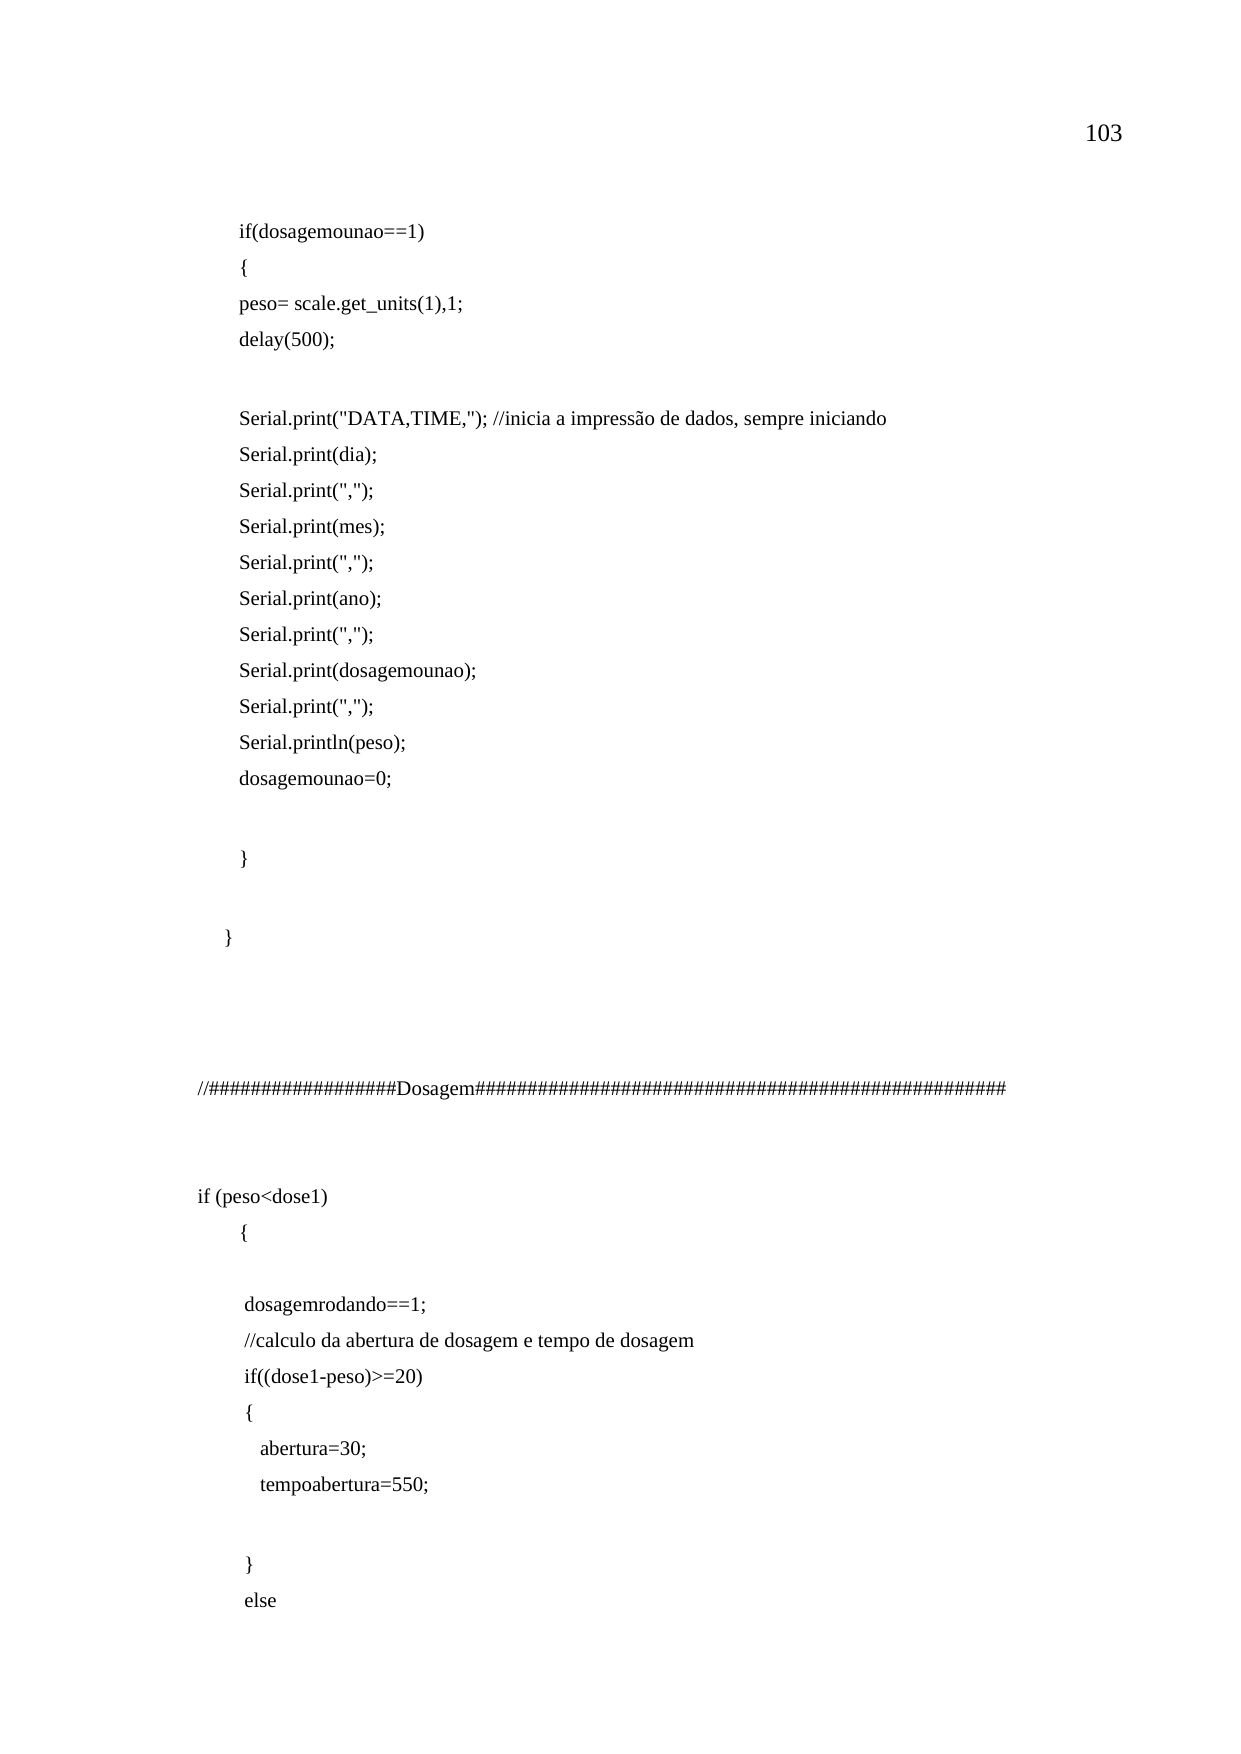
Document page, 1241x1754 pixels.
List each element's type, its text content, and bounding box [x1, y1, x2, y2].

text if(dosagemounao==1) [192, 219, 1122, 243]
text Serial.print(dosagemounao); [192, 658, 1122, 682]
text Serial.print(dia); [192, 442, 1122, 466]
text Serial.print(","); [192, 478, 1122, 502]
text tempoabertura=550; [192, 1472, 1122, 1496]
text Serial.print(","); [192, 694, 1122, 718]
text Serial.print(","); [192, 622, 1122, 646]
text if (peso<dose1) [192, 1184, 1122, 1208]
text { [192, 1400, 1122, 1424]
text } [192, 925, 1122, 949]
text { [192, 1220, 1122, 1244]
text Serial.println(peso); [192, 730, 1122, 754]
text } [192, 1552, 1122, 1576]
text Serial.print("DATA,TIME,"); //inicia a impressão de dados, sempre iniciando [192, 406, 1122, 430]
text } [192, 846, 1122, 869]
text dosagemounao=0; [192, 766, 1122, 790]
text dosagemrodando==1; [192, 1292, 1122, 1316]
text Serial.print(","); [192, 550, 1122, 574]
text //##################Dosagem################################################### [192, 1076, 1122, 1100]
text else [192, 1588, 1122, 1612]
text delay(500); [192, 327, 1122, 351]
text abertura=30; [192, 1436, 1122, 1460]
text peso= scale.get_units(1),1; [192, 291, 1122, 315]
text Serial.print(ano); [192, 586, 1122, 610]
text //calculo da abertura de dosagem e tempo de dosagem [192, 1328, 1122, 1352]
text Serial.print(mes); [192, 514, 1122, 538]
text { [192, 255, 1122, 279]
text if((dose1-peso)>=20) [192, 1364, 1122, 1388]
